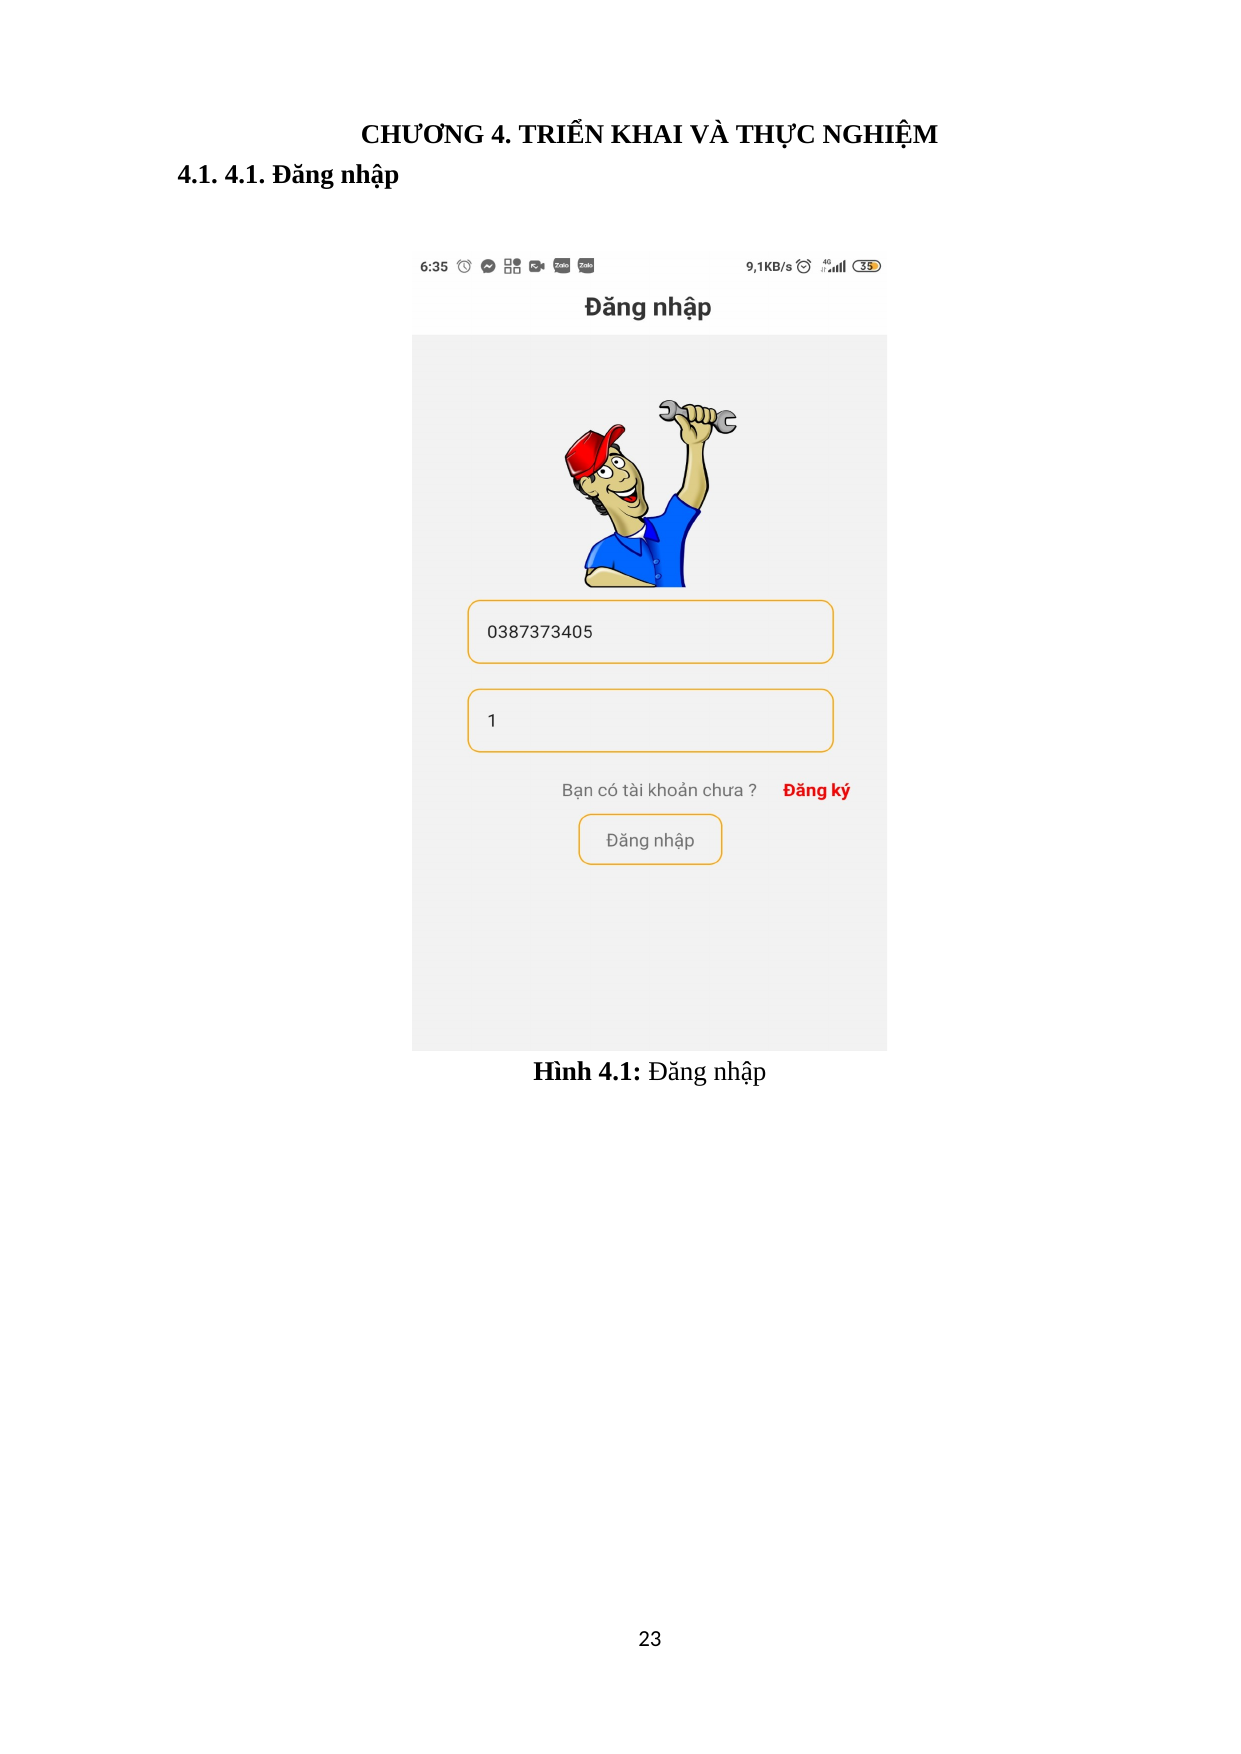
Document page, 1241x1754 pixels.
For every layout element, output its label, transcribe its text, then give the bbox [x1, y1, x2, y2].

picture [412, 251, 888, 1051]
text TRIỂN KHAI VÀ THỰC NGHIỆM [177, 118, 1122, 149]
text Đăng nhập [177, 1055, 1122, 1086]
text 4.1. Đăng nhập [177, 158, 1122, 190]
